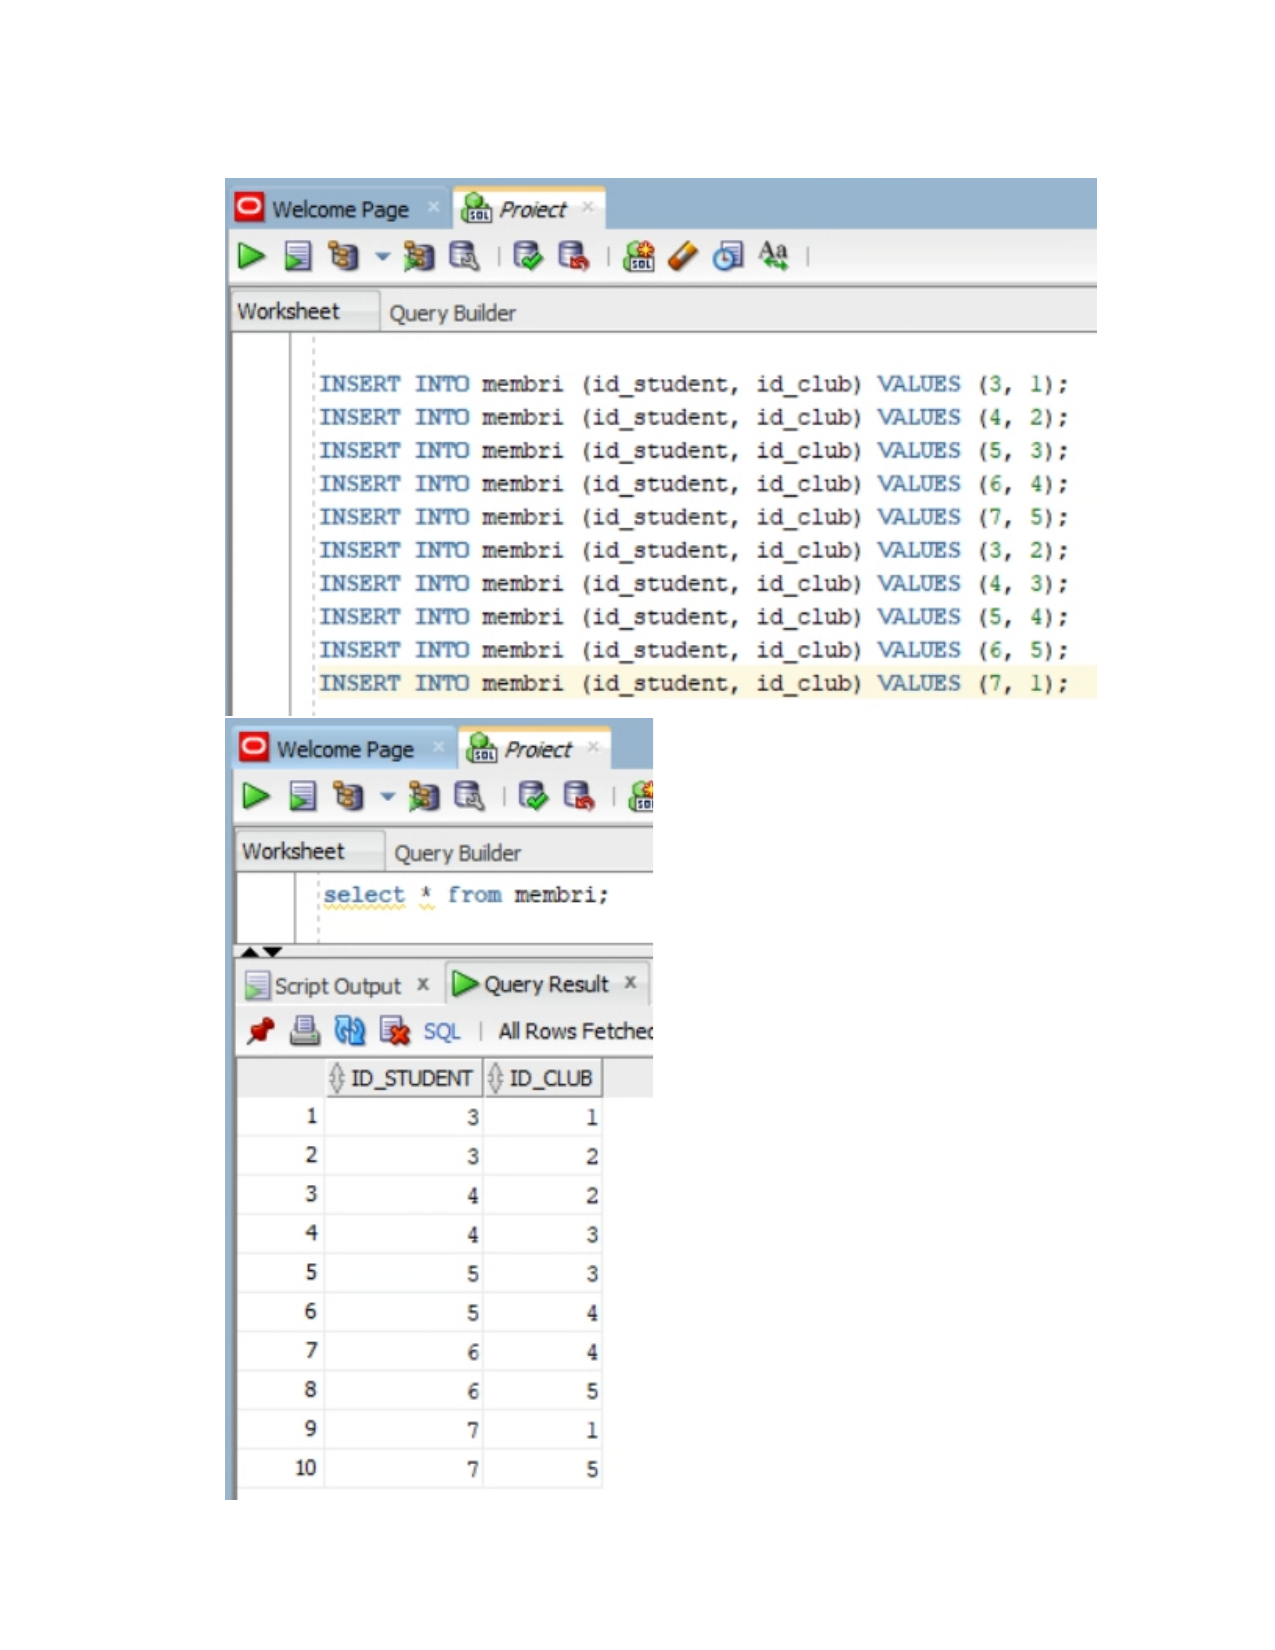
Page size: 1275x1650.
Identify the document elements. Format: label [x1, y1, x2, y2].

picture [225, 178, 1097, 716]
picture [225, 718, 654, 1500]
